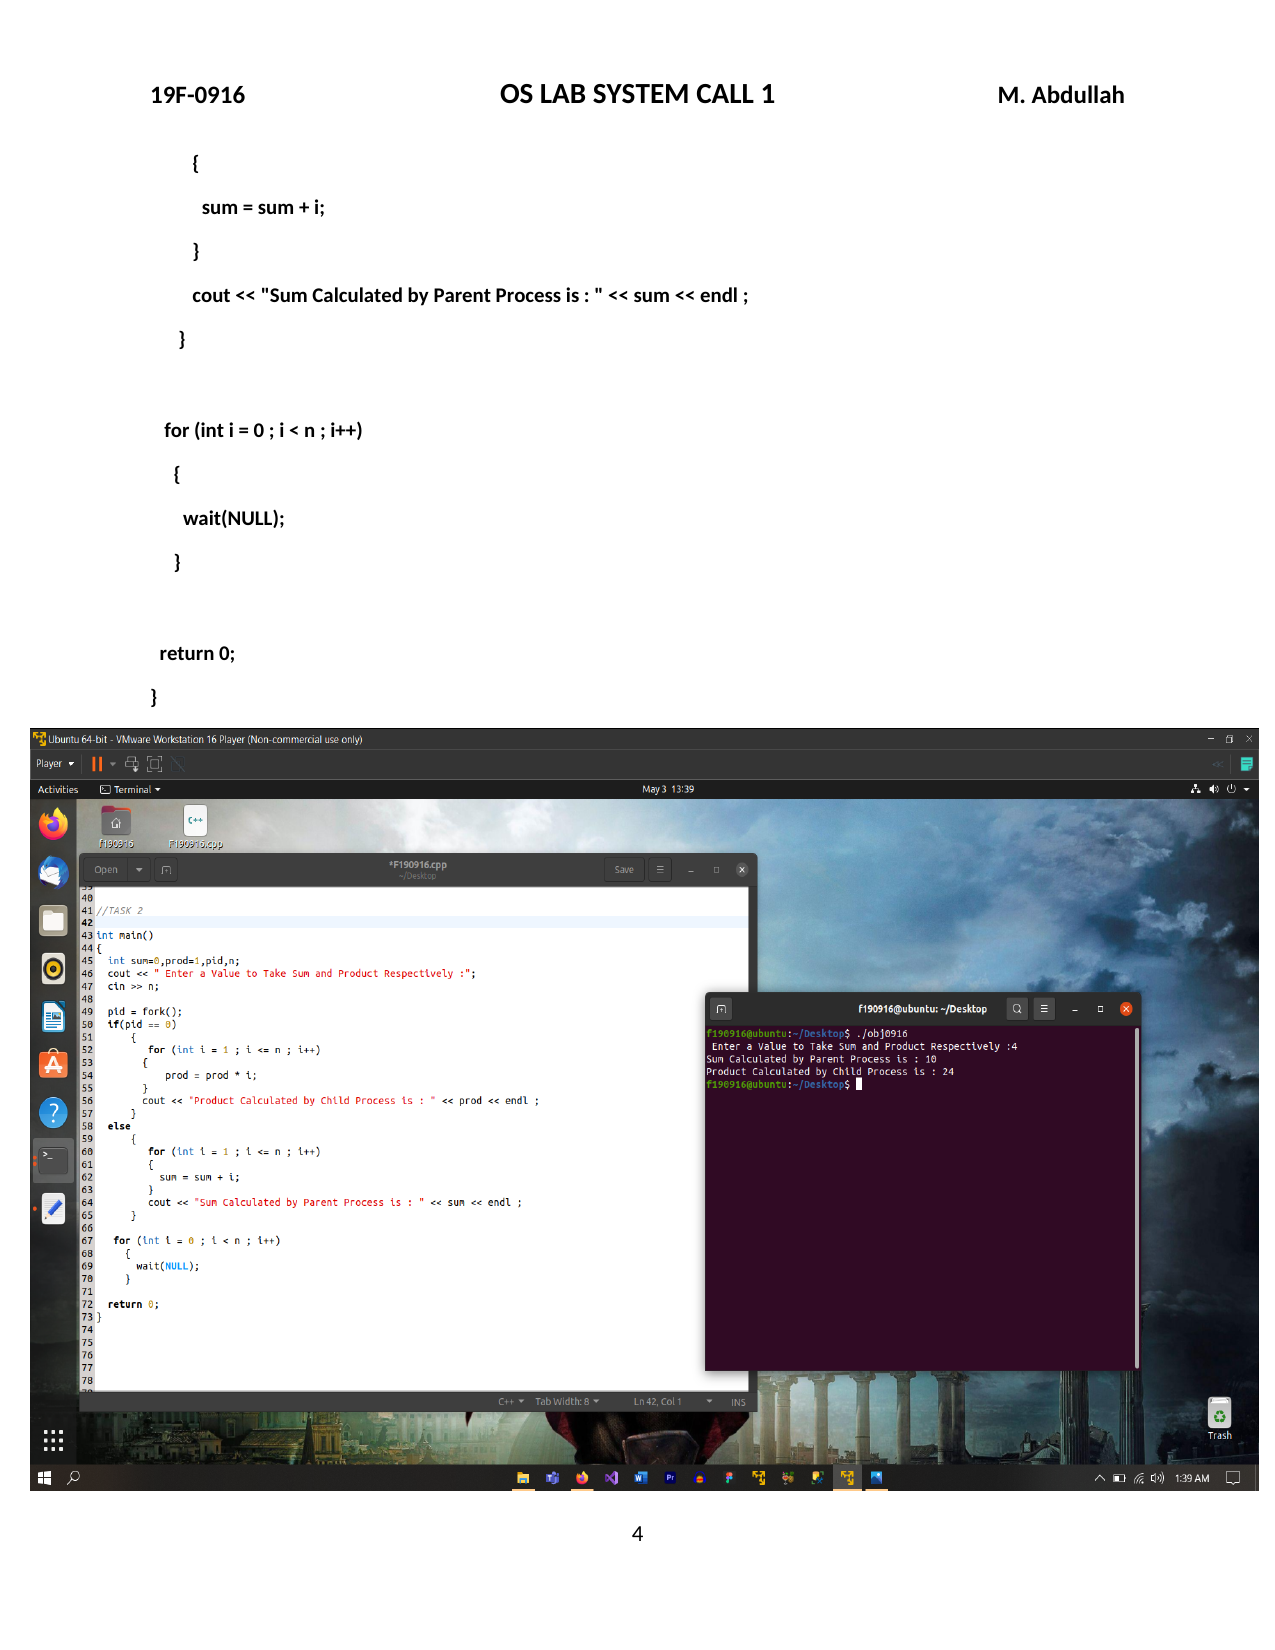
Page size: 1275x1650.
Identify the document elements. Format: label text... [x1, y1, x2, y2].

picture [30, 728, 1259, 1491]
text wait(NULL); [150, 505, 1125, 531]
text { [150, 150, 1125, 175]
text } [150, 549, 1125, 575]
text return 0; [150, 640, 1125, 666]
text cout << "Sum Calculated by Parent Process is : " << sum << endl ; [150, 282, 1125, 308]
text for (int i = 0 ; i < n ; i++) [150, 417, 1125, 443]
text } [150, 238, 1125, 263]
text } [150, 326, 1125, 352]
text { [150, 461, 1125, 487]
text } [150, 684, 1125, 710]
text sum = sum + i; [150, 194, 1125, 219]
